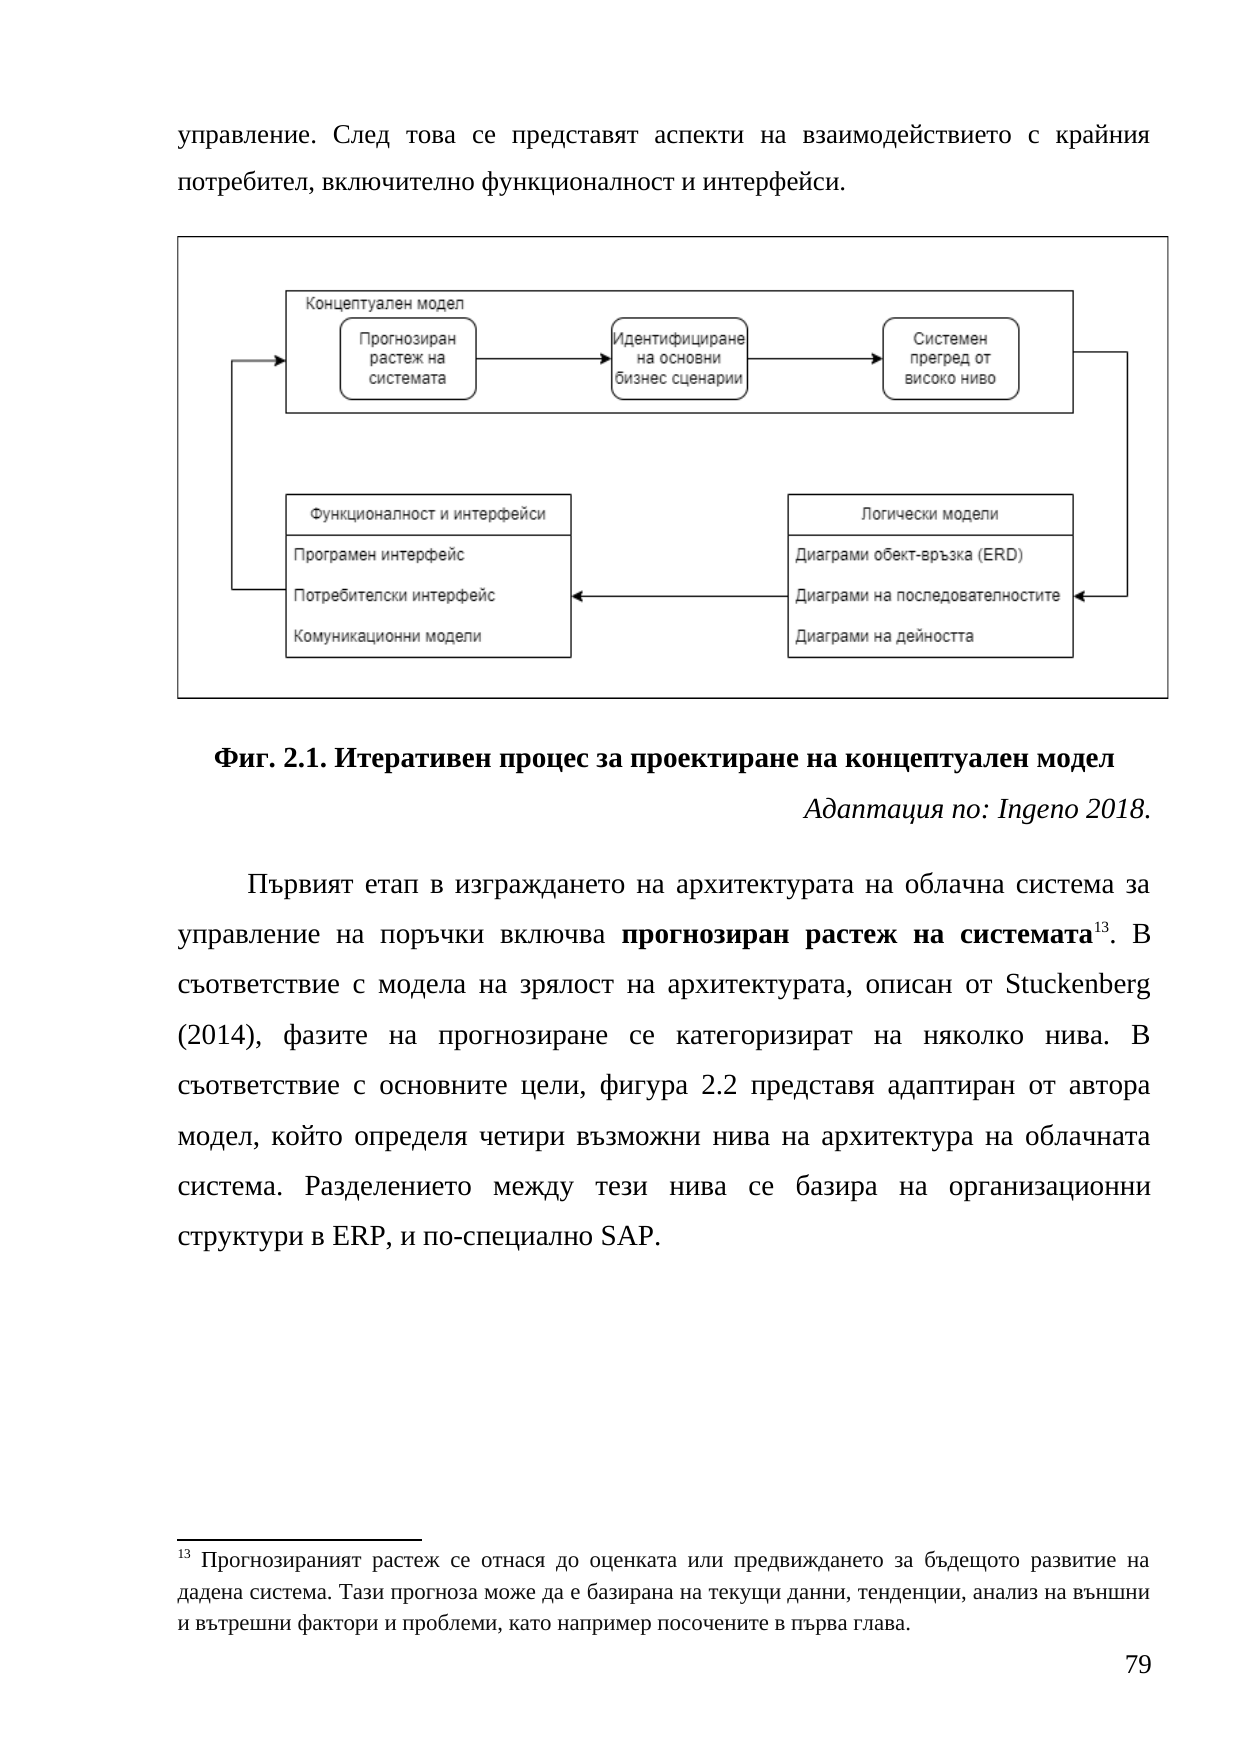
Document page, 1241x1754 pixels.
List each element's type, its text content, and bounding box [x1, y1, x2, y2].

title Адаптация по: Ingeno 2018. [177, 791, 1152, 824]
title Фиг. 2.1. Итеративен процес за проектиране на концептуален модел [177, 740, 1152, 774]
picture [177, 236, 1169, 699]
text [177, 118, 1152, 196]
text Първият етап в изграждането на архитектурата на облачна система за управление на поръчки включва прогнозиран растеж на системата. В съответствие с модела на зрялост на архитектурата, описан от Stuckenberg (2014), фазите на прогнозиране се категоризират на няколко нива. В съответствие с основните цели, фигура 2.2 представя адаптиран от автора модел, който определя четири възможни нива на архитектура на облачната система. Разделението между тези нива се базира на организационни структури в ERP, и по-специално SAP. [177, 866, 1152, 1252]
